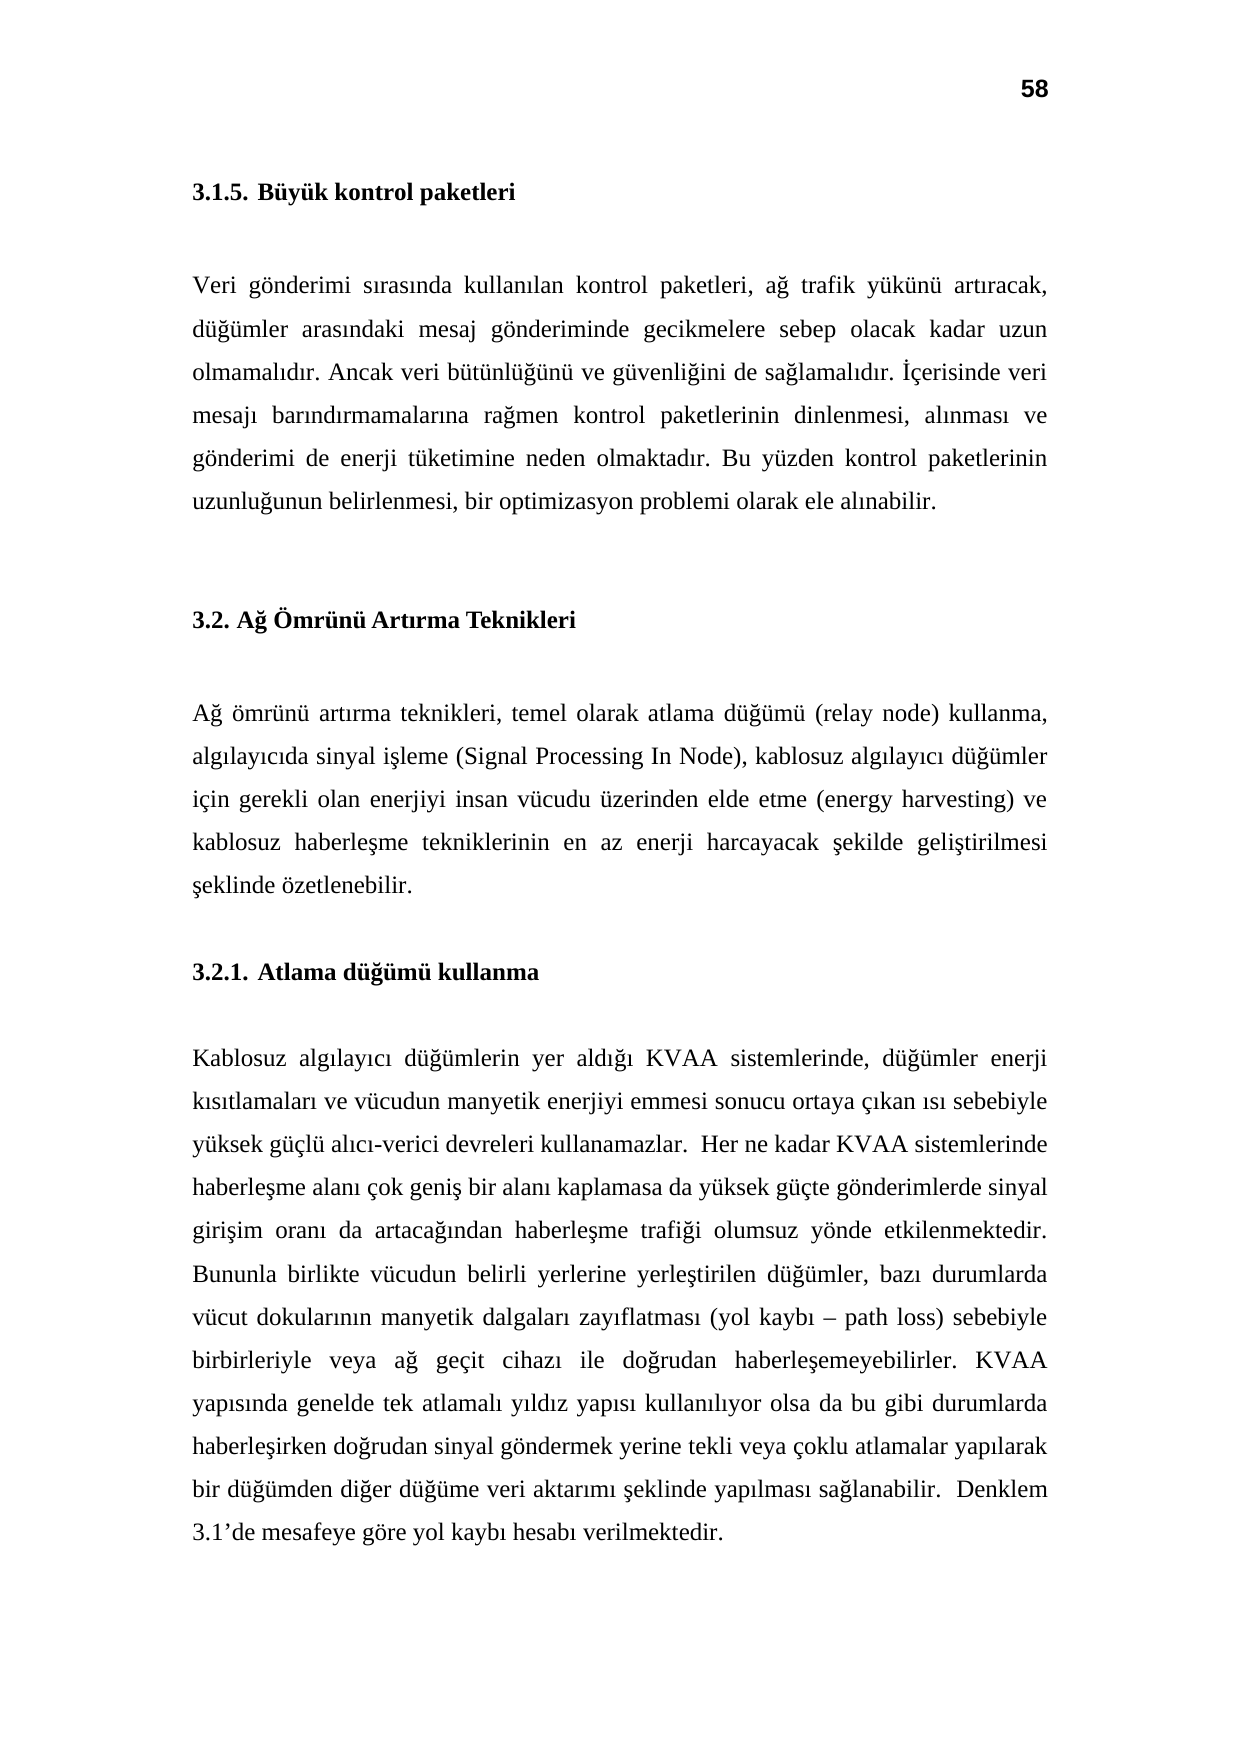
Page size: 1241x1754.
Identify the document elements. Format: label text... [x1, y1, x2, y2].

text Veri gönderimi sırasında kullanılan kontrol paketleri, ağ trafik yükünü artıracak, düğümler arasındaki mesaj gönderiminde gecikmelere sebep olacak kadar uzun olmamalıdır. Ancak veri bütünlüğünü ve güvenliğini de sağlamalıdır. İçerisinde veri mesajı barındırmamalarına rağmen kontrol paketlerinin dinlenmesi, alınması ve gönderimi de enerji tüketimine neden olmaktadır. Bu yüzden kontrol paketlerinin uzunluğunun belirlenmesi, bir optimizasyon problemi olarak ele alınabilir. [192, 271, 1048, 515]
text Atlama düğümü kullanma [192, 957, 1048, 986]
text Ağ ömrünü artırma teknikleri, temel olarak atlama düğümü (relay node) kullanma, algılayıcıda sinyal işleme (Signal Processing In Node), kablosuz algılayıcı düğümler için gerekli olan enerjiyi insan vücudu üzerinden elde etme (energy harvesting) ve kablosuz haberleşme tekniklerinin en az enerji harcayacak şekilde geliştirilmesi şeklinde özetlenebilir. [192, 698, 1048, 899]
text Ağ Ömrünü Artırma Teknikleri [192, 605, 1048, 633]
text Kablosuz algılayıcı düğümlerin yer aldığı KVAA sistemlerinde, düğümler enerji kısıtlamaları ve vücudun manyetik enerjiyi emmesi sonucu ortaya çıkan ısı sebebiyle yüksek güçlü alıcı-verici devreleri kullanamazlar. Her ne kadar KVAA sistemlerinde haberleşme alanı çok geniş bir alanı kaplamasa da yüksek güçte gönderimlerde sinyal girişim oranı da artacağından haberleşme trafiği olumsuz yönde etkilenmektedir. Bununla birlikte vücudun belirli yerlerine yerleştirilen düğümler, bazı durumlarda vücut dokularının manyetik dalgaları zayıflatması (yol kaybı – path loss) sebebiyle birbirleriyle veya ağ geçit cihazı ile doğrudan haberleşemeyebilirler. KVAA yapısında genelde tek atlamalı yıldız yapısı kullanılıyor olsa da bu gibi durumlarda haberleşirken doğrudan sinyal göndermek yerine tekli veya çoklu atlamalar yapılarak bir düğümden diğer düğüme veri aktarımı şeklinde yapılması sağlanabilir. Denklem 3.1’de mesafeye göre yol kaybı hesabı verilmektedir. [192, 1043, 1048, 1546]
text Büyük kontrol paketleri [192, 177, 1048, 206]
